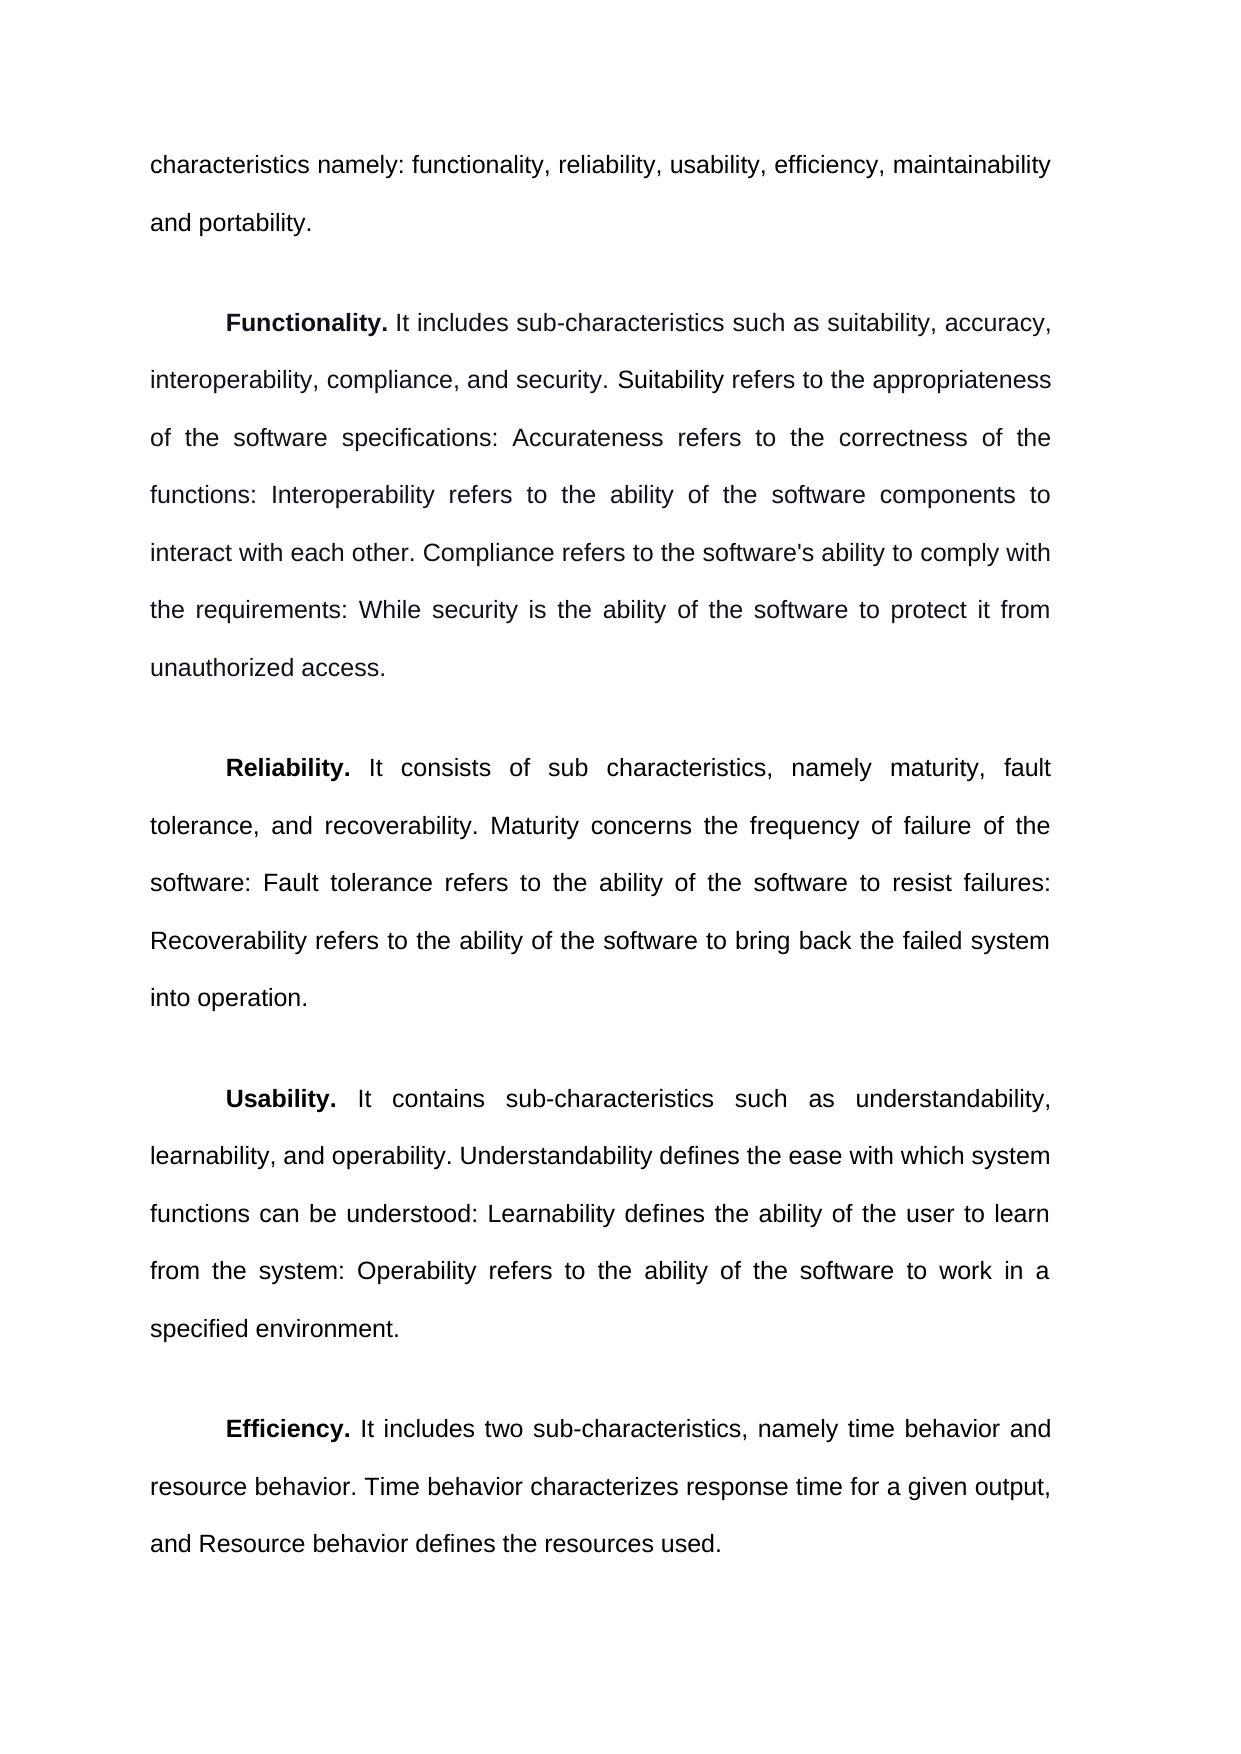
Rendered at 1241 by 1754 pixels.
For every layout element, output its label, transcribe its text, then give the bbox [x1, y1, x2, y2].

text Reliability. It consists of sub characteristics, namely maturity, fault tolerance, and recoverability. Maturity concerns the frequency of failure of the software: Fault tolerance refers to the ability of the software to resist failures: Recoverability refers to the ability of the software to bring back the failed system into operation. [150, 753, 1052, 1012]
text Efficiency. It includes two sub-characteristics, namely time behavior and resource behavior. Time behavior characterizes response time for a given output, and Resource behavior defines the resources used. [150, 1414, 1052, 1558]
text Usability. It contains sub-characteristics such as understandability, learnability, and operability. Understandability defines the ease with which system functions can be understood: Learnability defines the ability of the user to learn from the system: Operability refers to the ability of the software to work in a specified environment. [150, 1084, 1052, 1342]
text Functionality. It includes sub-characteristics such as suitability, accuracy, interoperability, compliance, and security. Suitability refers to the appropriateness of the software specifications: Accurateness refers to the correctness of the functions: Interoperability refers to the ability of the software components to interact with each other. Compliance refers to the software's ability to comply with the requirements: While security is the ability of the software to protect it from unauthorized access. [150, 308, 1052, 682]
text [150, 150, 1052, 236]
